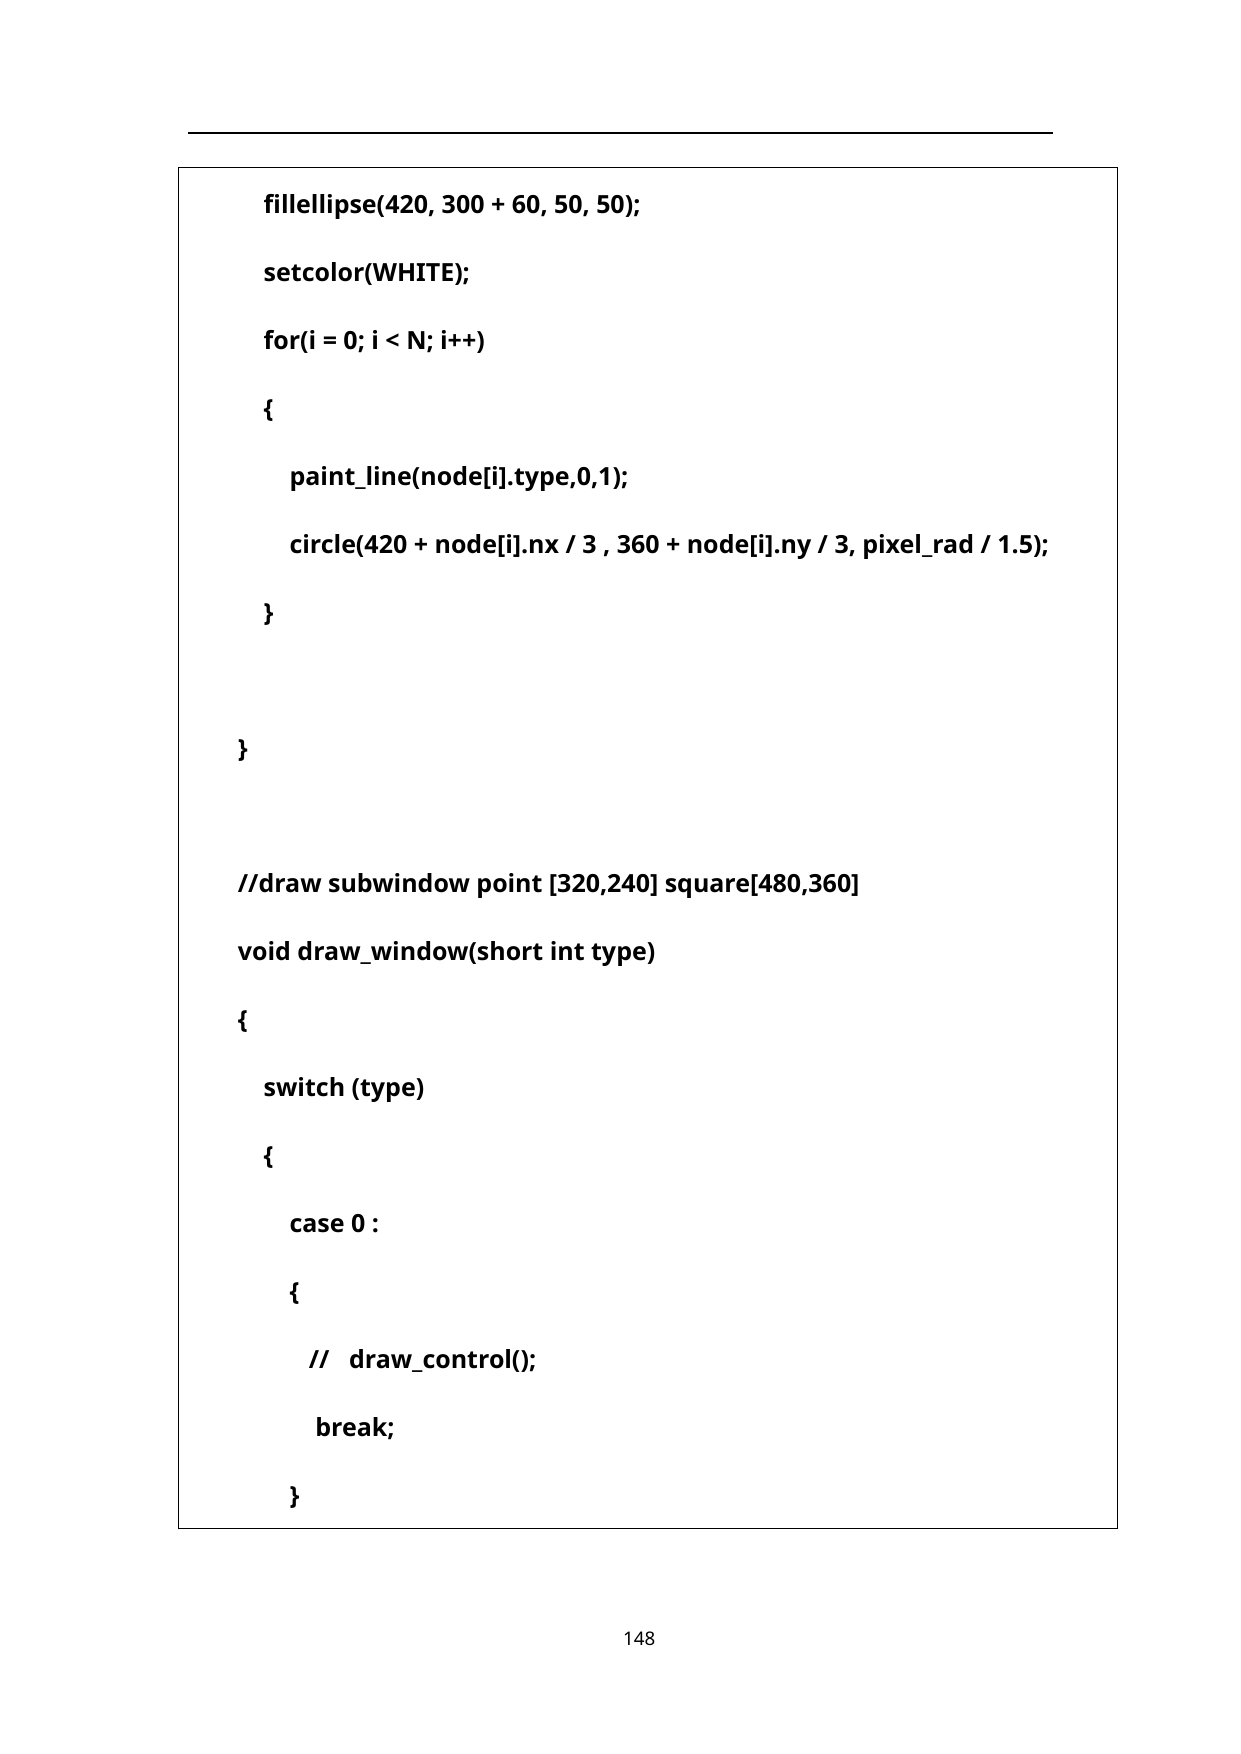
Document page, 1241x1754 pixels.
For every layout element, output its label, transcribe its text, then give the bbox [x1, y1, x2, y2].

text { [187, 374, 1053, 442]
text circle(420 + node[i].nx / 3 , 360 + node[i].ny / 3, pixel_rad / 1.5); [187, 510, 1053, 578]
text case 0 : [187, 1189, 1053, 1257]
text fillellipse(420, 300 + 60, 50, 50); [179, 168, 1117, 238]
text { [187, 1257, 1053, 1325]
text } [187, 578, 1053, 646]
text //draw subwindow point [320,240] square[480,360] [187, 849, 1053, 917]
text } [179, 1457, 1117, 1528]
text break; [187, 1393, 1053, 1457]
text switch (type) [187, 1053, 1053, 1121]
text for(i = 0; i < N; i++) [187, 306, 1053, 374]
text paint_line(node[i].type,0,1); [187, 442, 1053, 510]
text { [187, 1121, 1053, 1189]
text { [187, 985, 1053, 1053]
text // draw_control(); [187, 1325, 1053, 1393]
text void draw_window(short int type) [187, 917, 1053, 985]
text } [187, 713, 1053, 781]
text setcolor(WHITE); [187, 238, 1053, 306]
